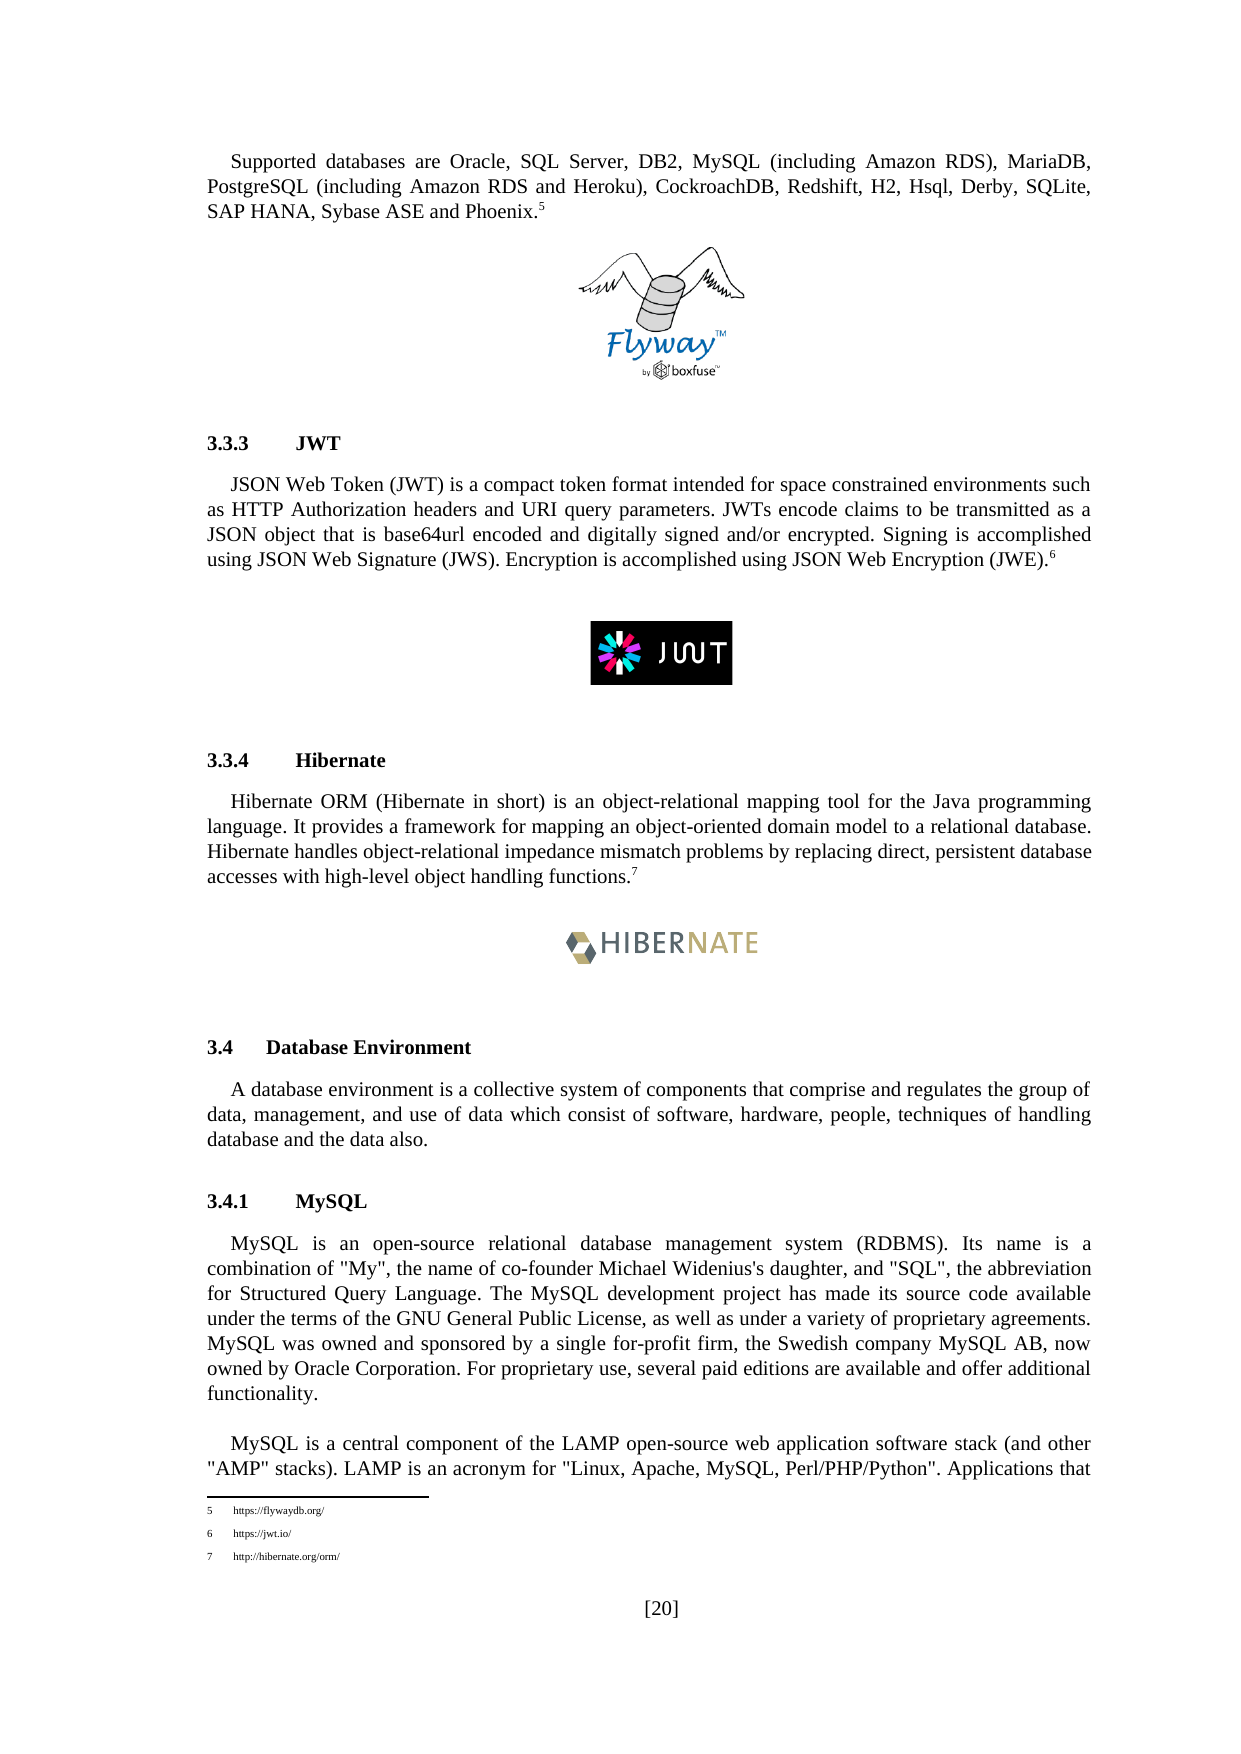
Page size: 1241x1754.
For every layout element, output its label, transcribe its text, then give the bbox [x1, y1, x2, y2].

picture [590, 621, 733, 685]
picture [556, 913, 767, 972]
text JSON Web Token (JWT) is a compact token format intended for space constrained environments such as HTTP Authorization headers and URI query parameters. JWTs encode claims to be transmitted as a JSON object that is base64url encoded and digitally signed and/or encrypted. Signing is accomplished using JSON Web Signature (JWS). Encryption is accomplished using JSON Web Encryption (JWE). [207, 471, 1092, 571]
subtitle MySQL [207, 1188, 1092, 1213]
subtitle JWT [207, 430, 1092, 455]
text Supported databases are Oracle, SQL Server, DB2, MySQL (including Amazon RDS), MariaDB, PostgreSQL (including Amazon RDS and Heroku), CockroachDB, Redshift, H2, Hsql, Derby, SQLite, SAP HANA, Sybase ASE and Phoenix. [207, 148, 1092, 223]
text A database environment is a collective system of components that comprise and regulates the group of data, management, and use of data which consist of software, hardware, people, techniques of handling database and the data also. [207, 1076, 1092, 1151]
subtitle Hibernate [207, 747, 1092, 772]
text MySQL is an open-source relational database management system (RDBMS). Its name is a combination of "My", the name of co-founder Michael Widenius's daughter, and "SQL", the abbreviation for Structured Query Language. The MySQL development project has made its source code available under the terms of the GNU General Public License, as well as under a variety of proprietary agreements. MySQL was owned and sponsored by a single for-profit firm, the Swedish company MySQL AB, now owned by Oracle Corporation. For proprietary use, several paid editions are available and offer additional functionality. [207, 1230, 1092, 1405]
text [207, 1430, 1092, 1480]
subtitle Database Environment [207, 1034, 1092, 1059]
picture [578, 247, 745, 380]
text Hibernate ORM (Hibernate in short) is an object-relational mapping tool for the Java programming language. It provides a framework for mapping an object-oriented domain model to a relational database. Hibernate handles object-relational impedance mismatch problems by replacing direct, persistent database accesses with high-level object handling functions. [207, 788, 1092, 888]
